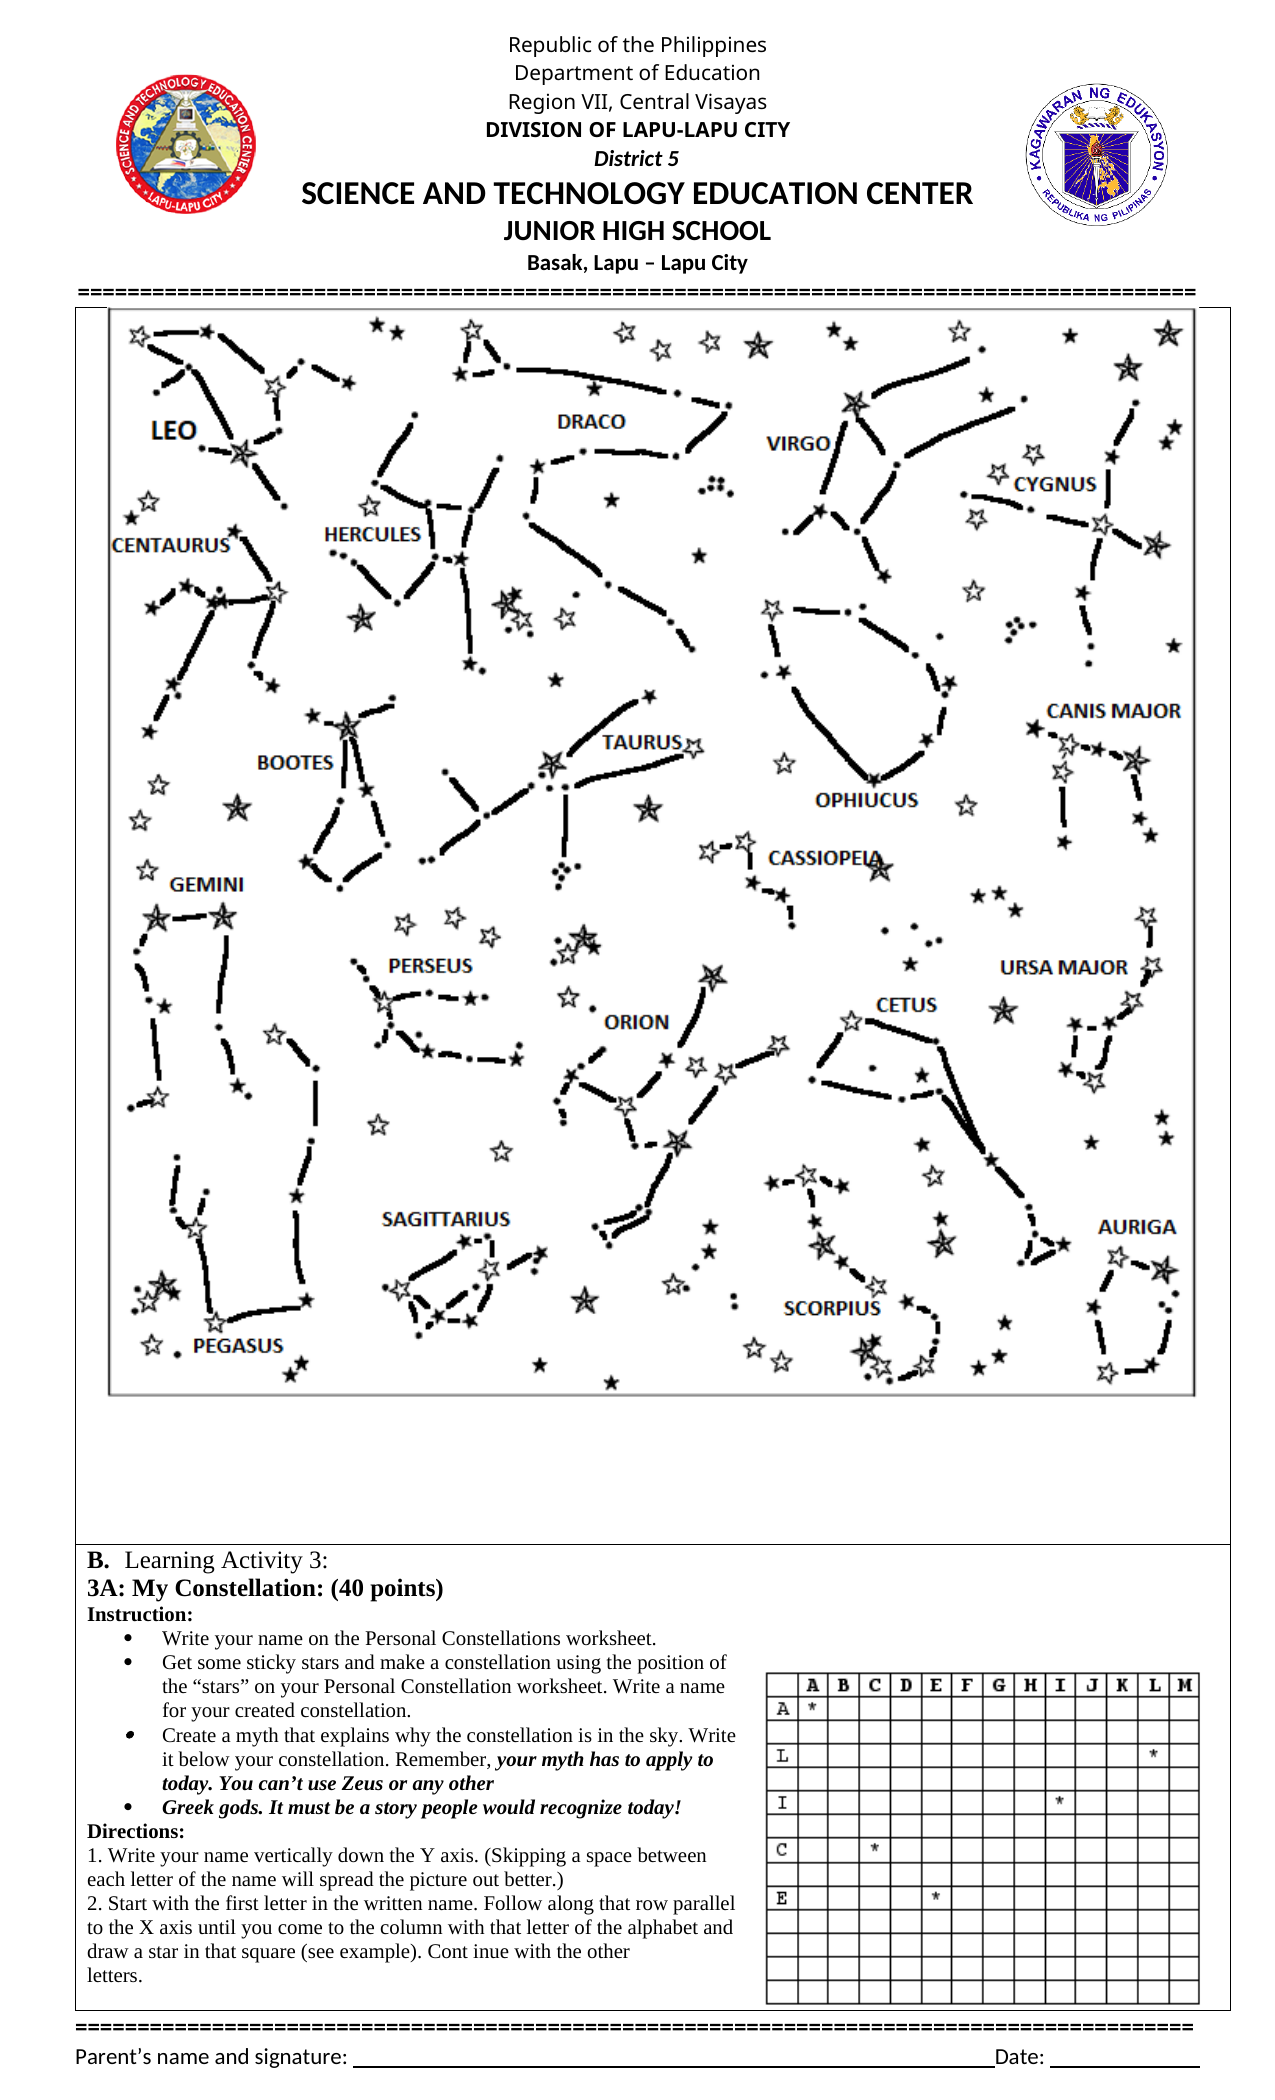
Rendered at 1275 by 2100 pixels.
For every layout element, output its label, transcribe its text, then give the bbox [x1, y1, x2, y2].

picture [1021, 79, 1172, 230]
picture [109, 67, 260, 220]
picture [107, 307, 1200, 1400]
table_cell Learning Activity 2: 2A: Constellations (20 points) Objective: Identify the different constellations. Direction: Read the following instruction [76, 308, 1230, 1544]
